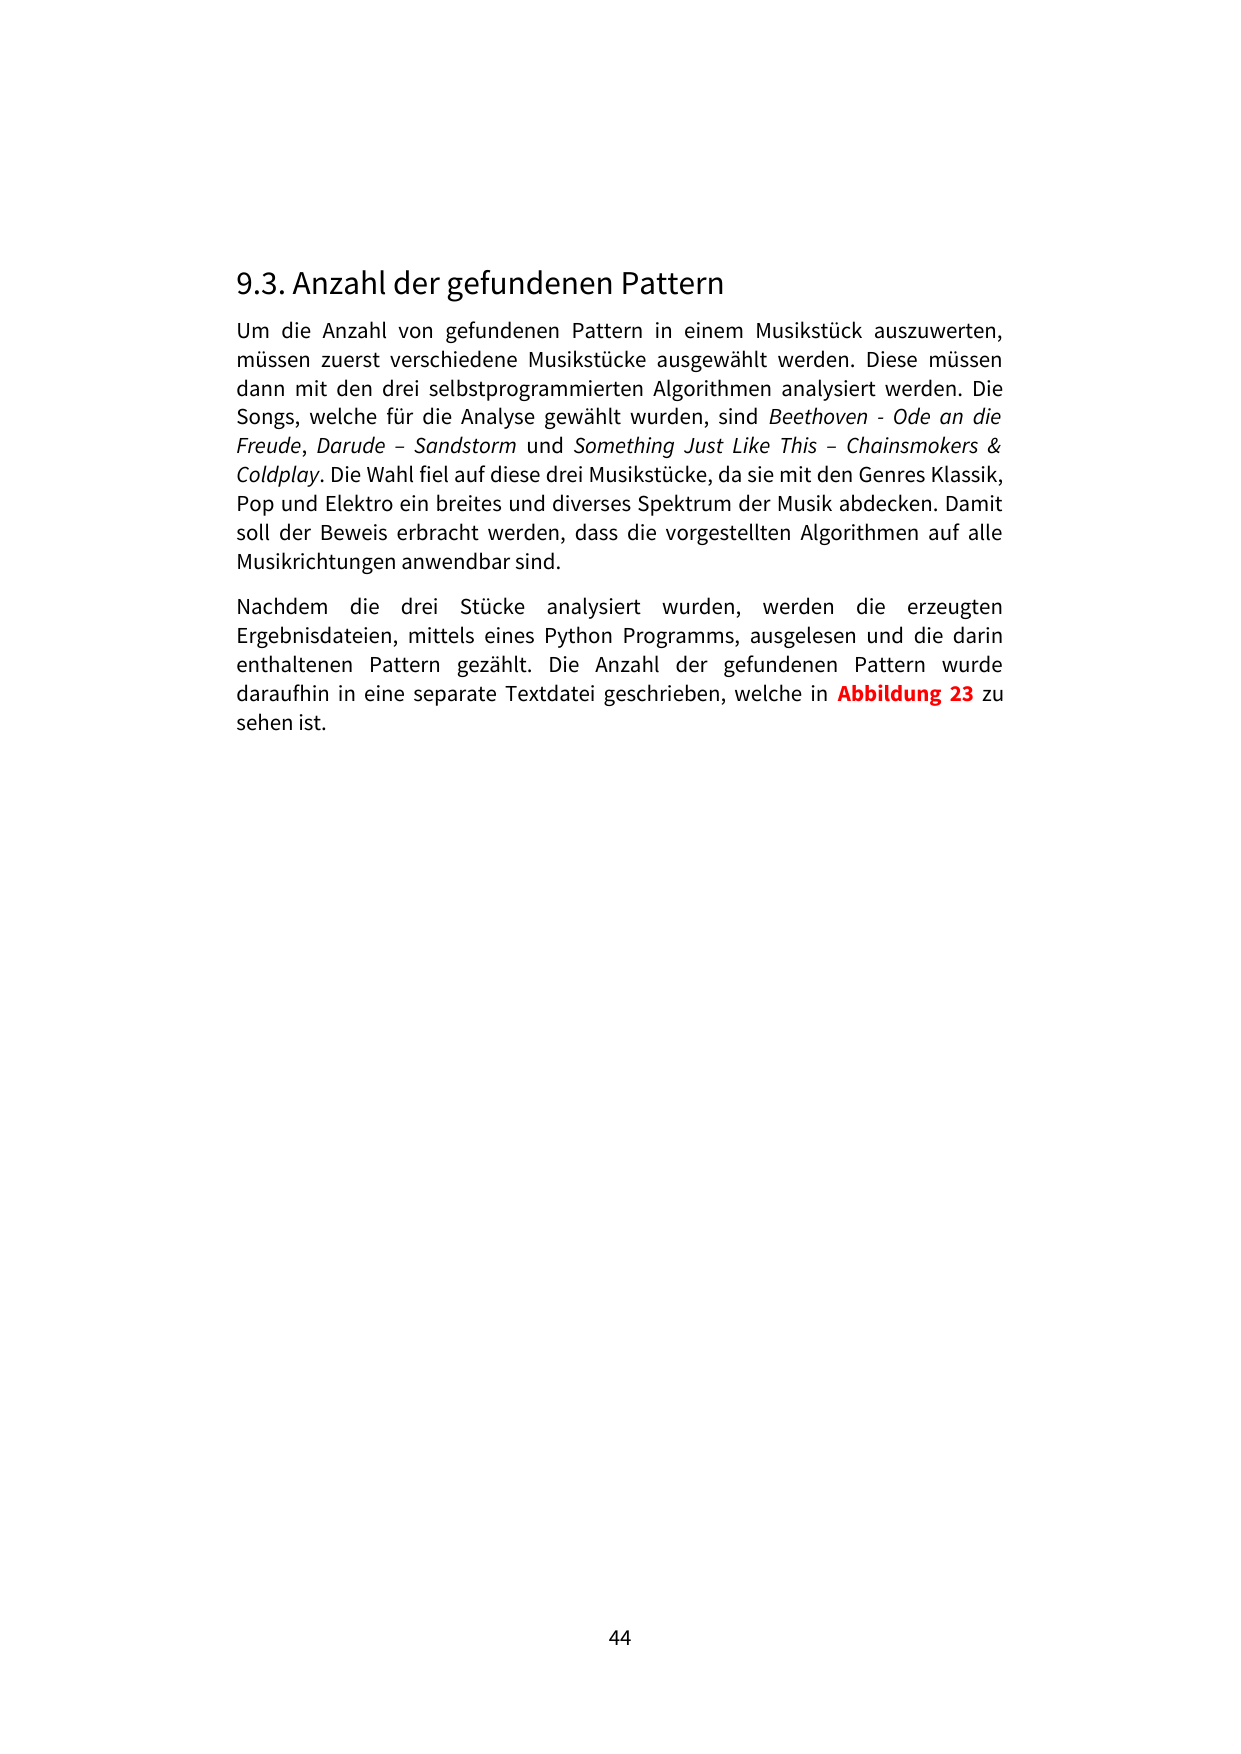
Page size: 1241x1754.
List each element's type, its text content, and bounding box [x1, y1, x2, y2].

text Nachdem die drei Stücke analysiert wurden, werden die erzeugten Ergebnisdateien, mittels eines Python Programms, ausgelesen und die darin enthaltenen Pattern gezählt. Die Anzahl der gefundenen Pattern wurde daraufhin in eine separate Textdatei geschrieben, welche in Abbildung 23 zu sehen ist. [236, 592, 1004, 736]
subtitle 9.3. Anzahl der gefundenen Pattern [236, 261, 1004, 303]
text Um die Anzahl von gefundenen Pattern in einem Musikstück auszuwerten, müssen zuerst verschiedene Musikstücke ausgewählt werden. Diese müssen dann mit den drei selbstprogrammierten Algorithmen analysiert werden. Die Songs, welche für die Analyse gewählt wurden, sind Beethoven - Ode an die Freude, Darude – Sandstorm und Something Just Like This – Chainsmokers & Coldplay. Die Wahl fiel auf diese drei Musikstücke, da sie mit den Genres Klassik, Pop und Elektro ein breites und diverses Spektrum der Musik abdecken. Damit soll der Beweis erbracht werden, dass die vorgestellten Algorithmen auf alle Musikrichtungen anwendbar sind. [236, 316, 1004, 575]
